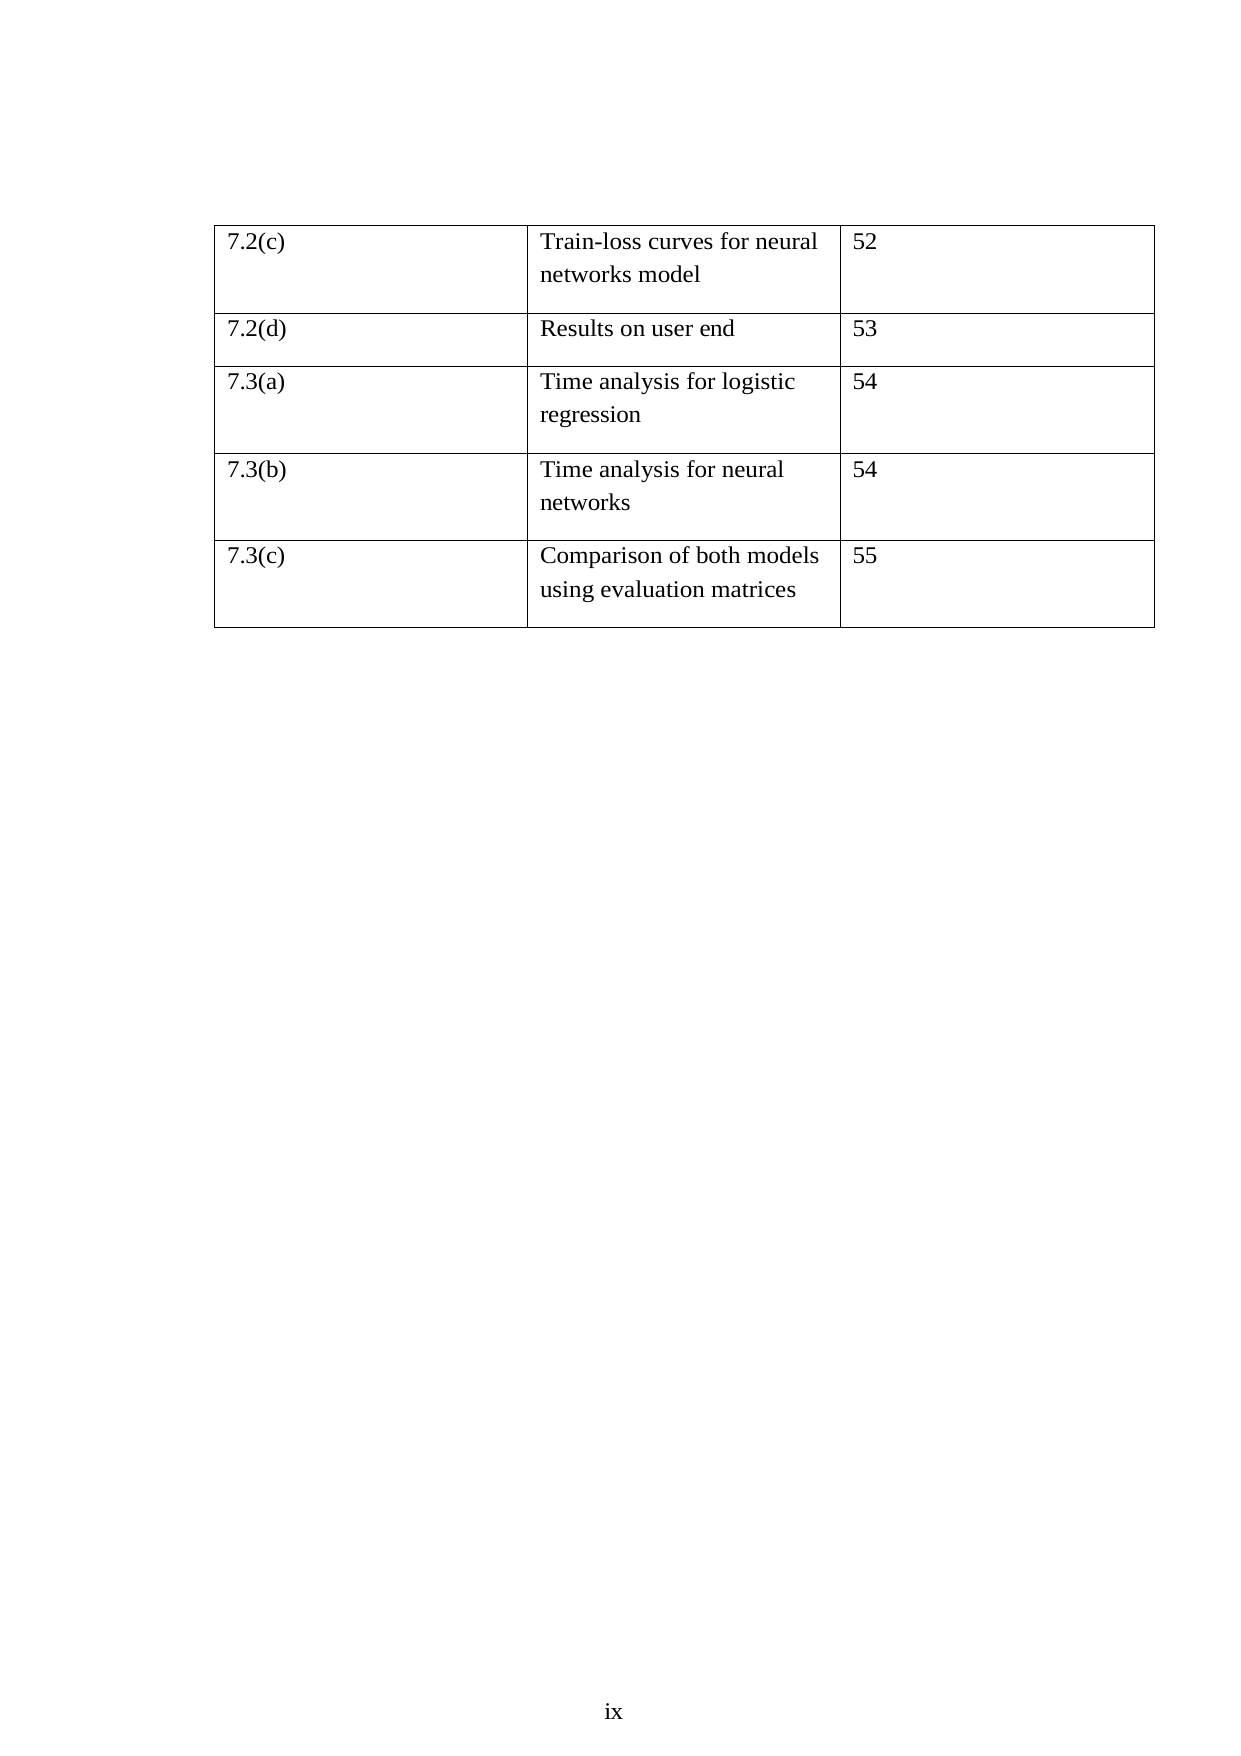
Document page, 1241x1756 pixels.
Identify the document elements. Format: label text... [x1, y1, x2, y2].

table_cell 55 [841, 541, 1154, 627]
table_cell 54 [841, 454, 1154, 540]
table_cell Train-loss curves for neural networks model [528, 226, 840, 312]
table_cell 53 [841, 314, 1154, 366]
table_cell 7.2(d) [215, 314, 527, 366]
table_cell Comparison of both models using evaluation matrices [528, 541, 840, 627]
table_cell Time analysis for neural networks [528, 454, 840, 540]
table_cell 7.3(a) [215, 367, 527, 453]
table_cell 7.3(c) [215, 541, 527, 627]
table_cell Results on user end [528, 314, 840, 366]
table_cell 54 [841, 367, 1154, 453]
table_cell 52 [841, 226, 1154, 312]
table_cell 7.3(b) [215, 454, 527, 540]
table_cell Time analysis for logistic regression [528, 367, 840, 453]
table_cell 7.2(c) [215, 226, 527, 312]
